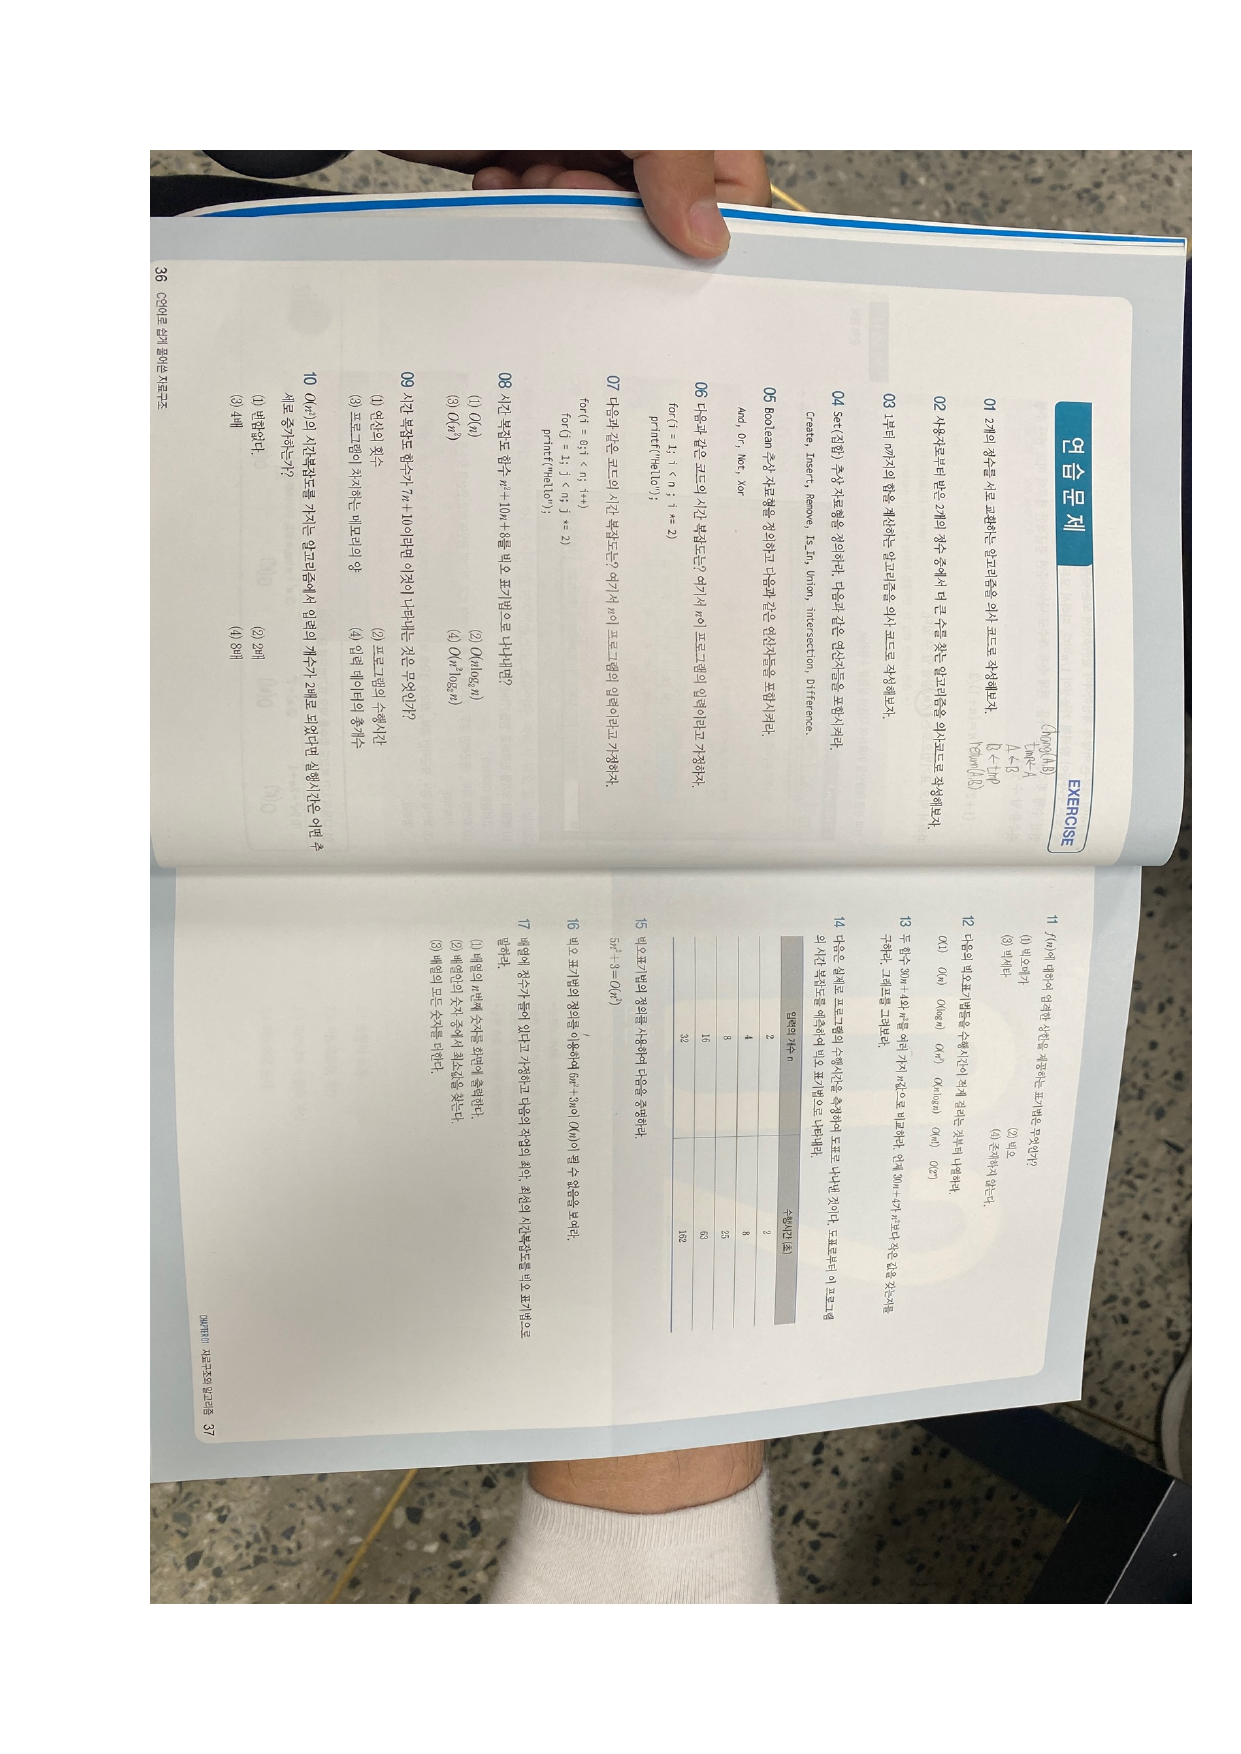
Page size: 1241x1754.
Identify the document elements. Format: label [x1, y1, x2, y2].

picture [150, 150, 1192, 1604]
